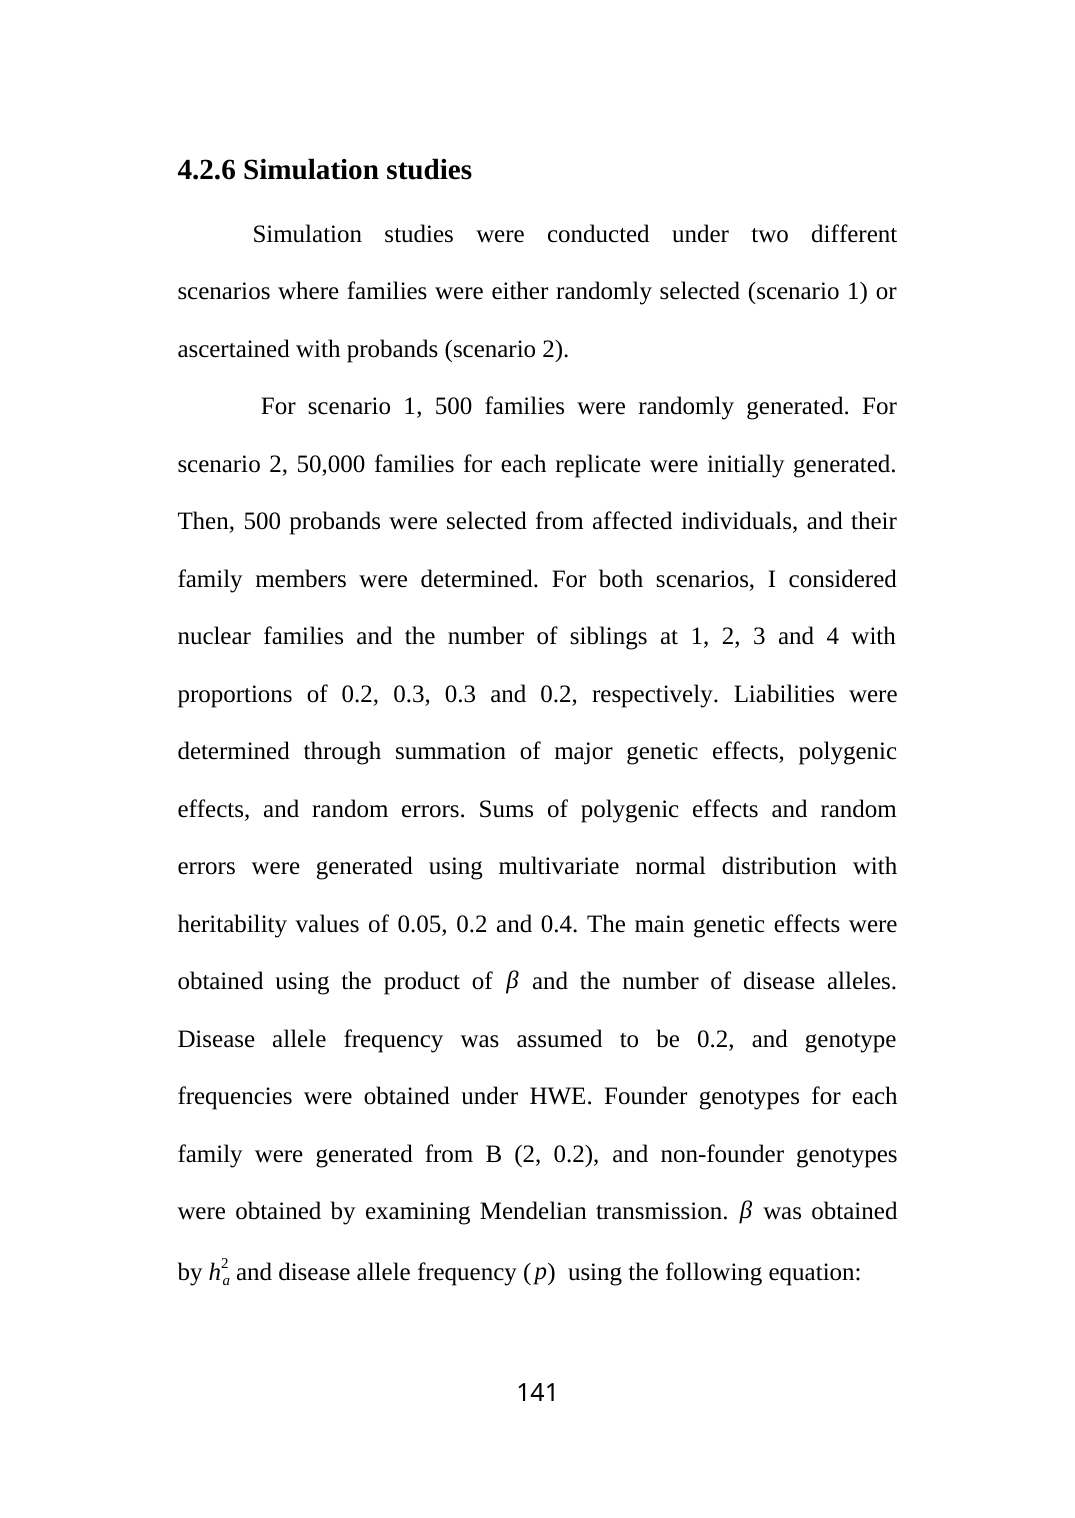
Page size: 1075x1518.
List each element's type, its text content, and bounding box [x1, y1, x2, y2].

subtitle 4.2.6 Simulation studies [177, 152, 898, 185]
text Simulation studies were conducted under two different scenarios where families were either randomly selected (scenario 1) or ascertained with probands (scenario 2). [177, 219, 898, 363]
text For scenario 1, 500 families were randomly generated. For scenario 2, 50,000 families for each replicate were initially generated. Then, 500 probands were selected from affected individuals, and their family members were determined. For both scenarios, I considered nuclear families and the number of siblings at 1, 2, 3 and 4 with proportions of 0.2, 0.3, 0.3 and 0.2, respectively. Liabilities were determined through summation of major genetic effects, polygenic effects, and random errors. Sums of polygenic effects and random errors were generated using multivariate normal distribution with heritability values of 0.05, 0.2 and 0.4. The main genetic effects were obtained using the product of and the number of disease alleles. Disease allele frequency was assumed to be 0.2, and genotype frequencies were obtained under HWE. Founder genotypes for each family were generated from B (2, 0.2), and non-founder genotypes were obtained by examining Mendelian transmission. was obtained by and disease allele frequency () using the following equation: [177, 391, 898, 1289]
